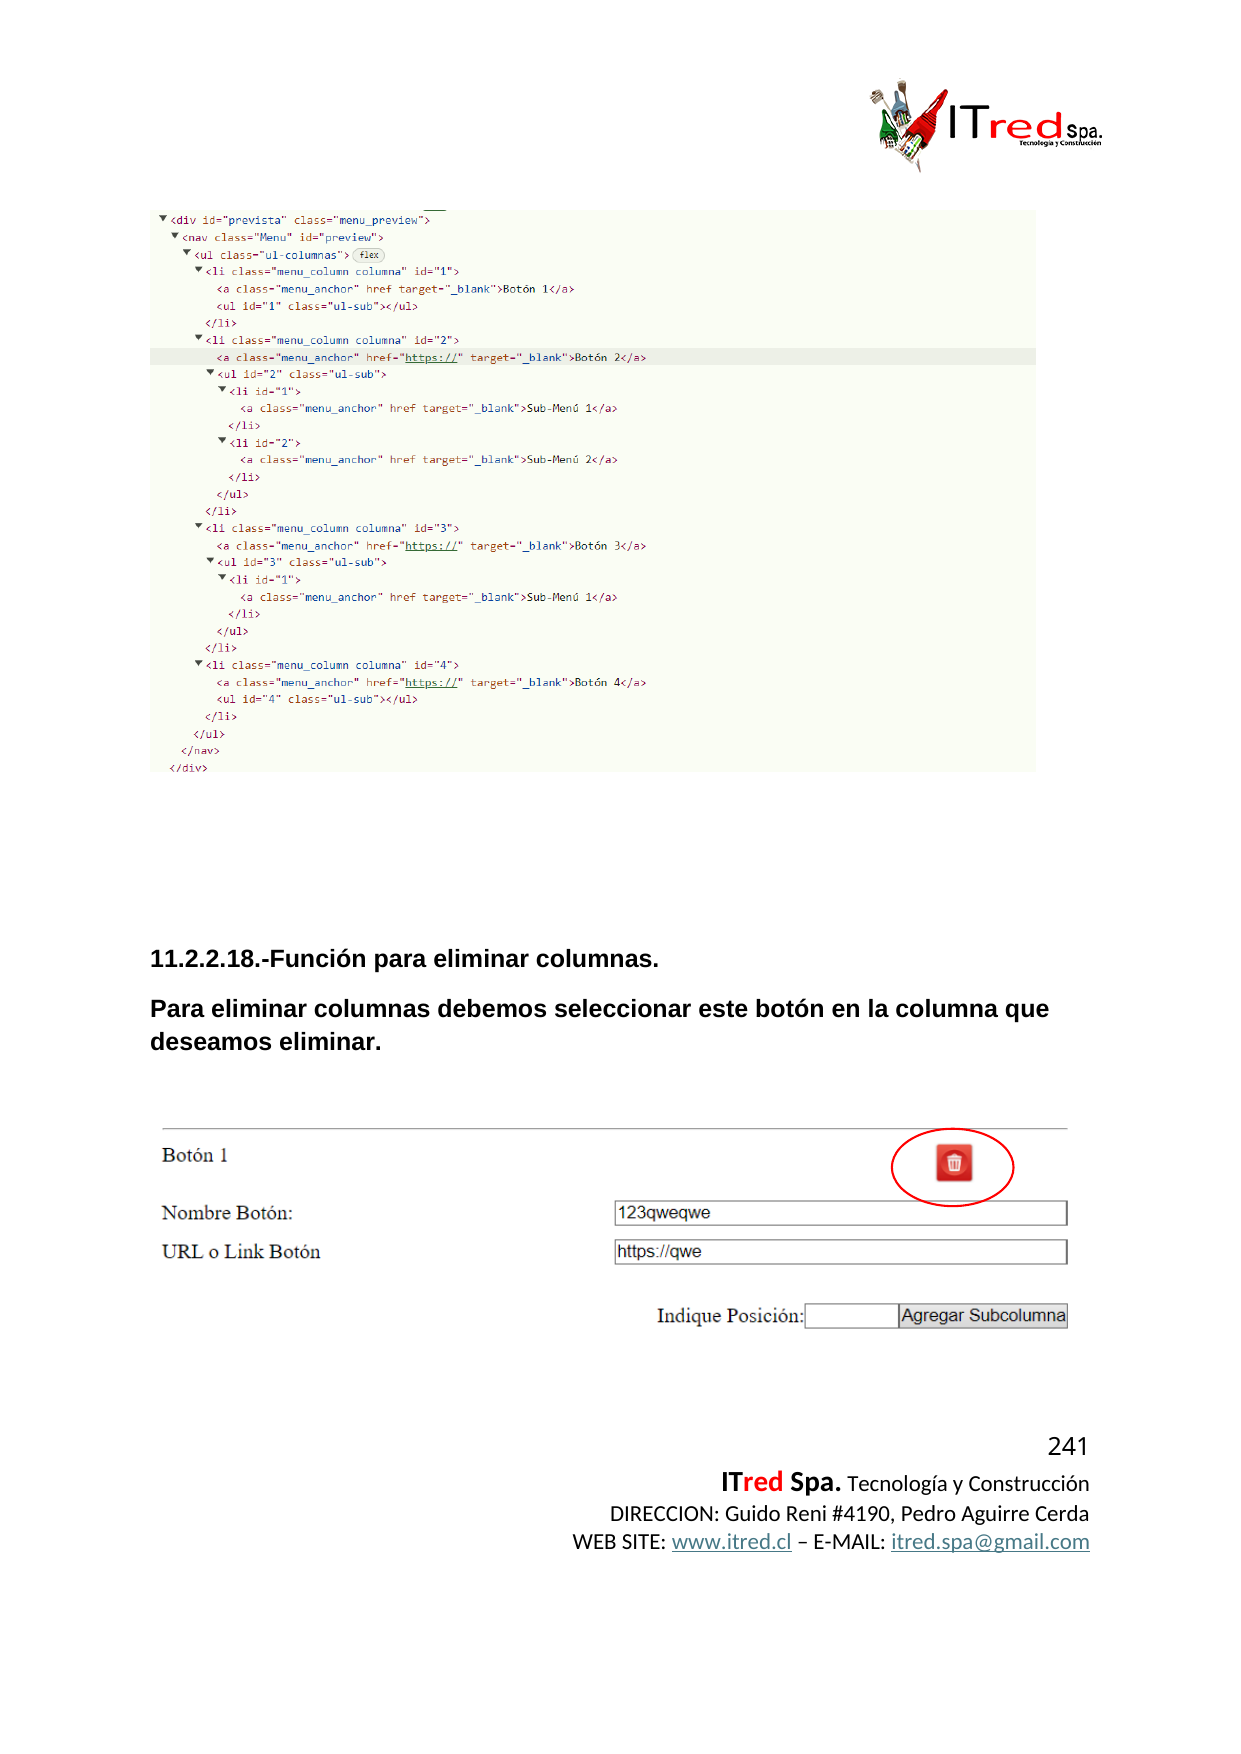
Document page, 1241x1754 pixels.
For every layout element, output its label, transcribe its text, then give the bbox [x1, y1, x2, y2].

picture [868, 77, 1102, 174]
picture [150, 210, 1036, 772]
text 11.2.2.18.-Función para eliminar columnas. [150, 944, 1090, 973]
picture [150, 1127, 1091, 1337]
text Para eliminar columnas debemos seleccionar este botón en la columna que deseamos eliminar. [150, 994, 1090, 1056]
picture [893, 1130, 1012, 1205]
